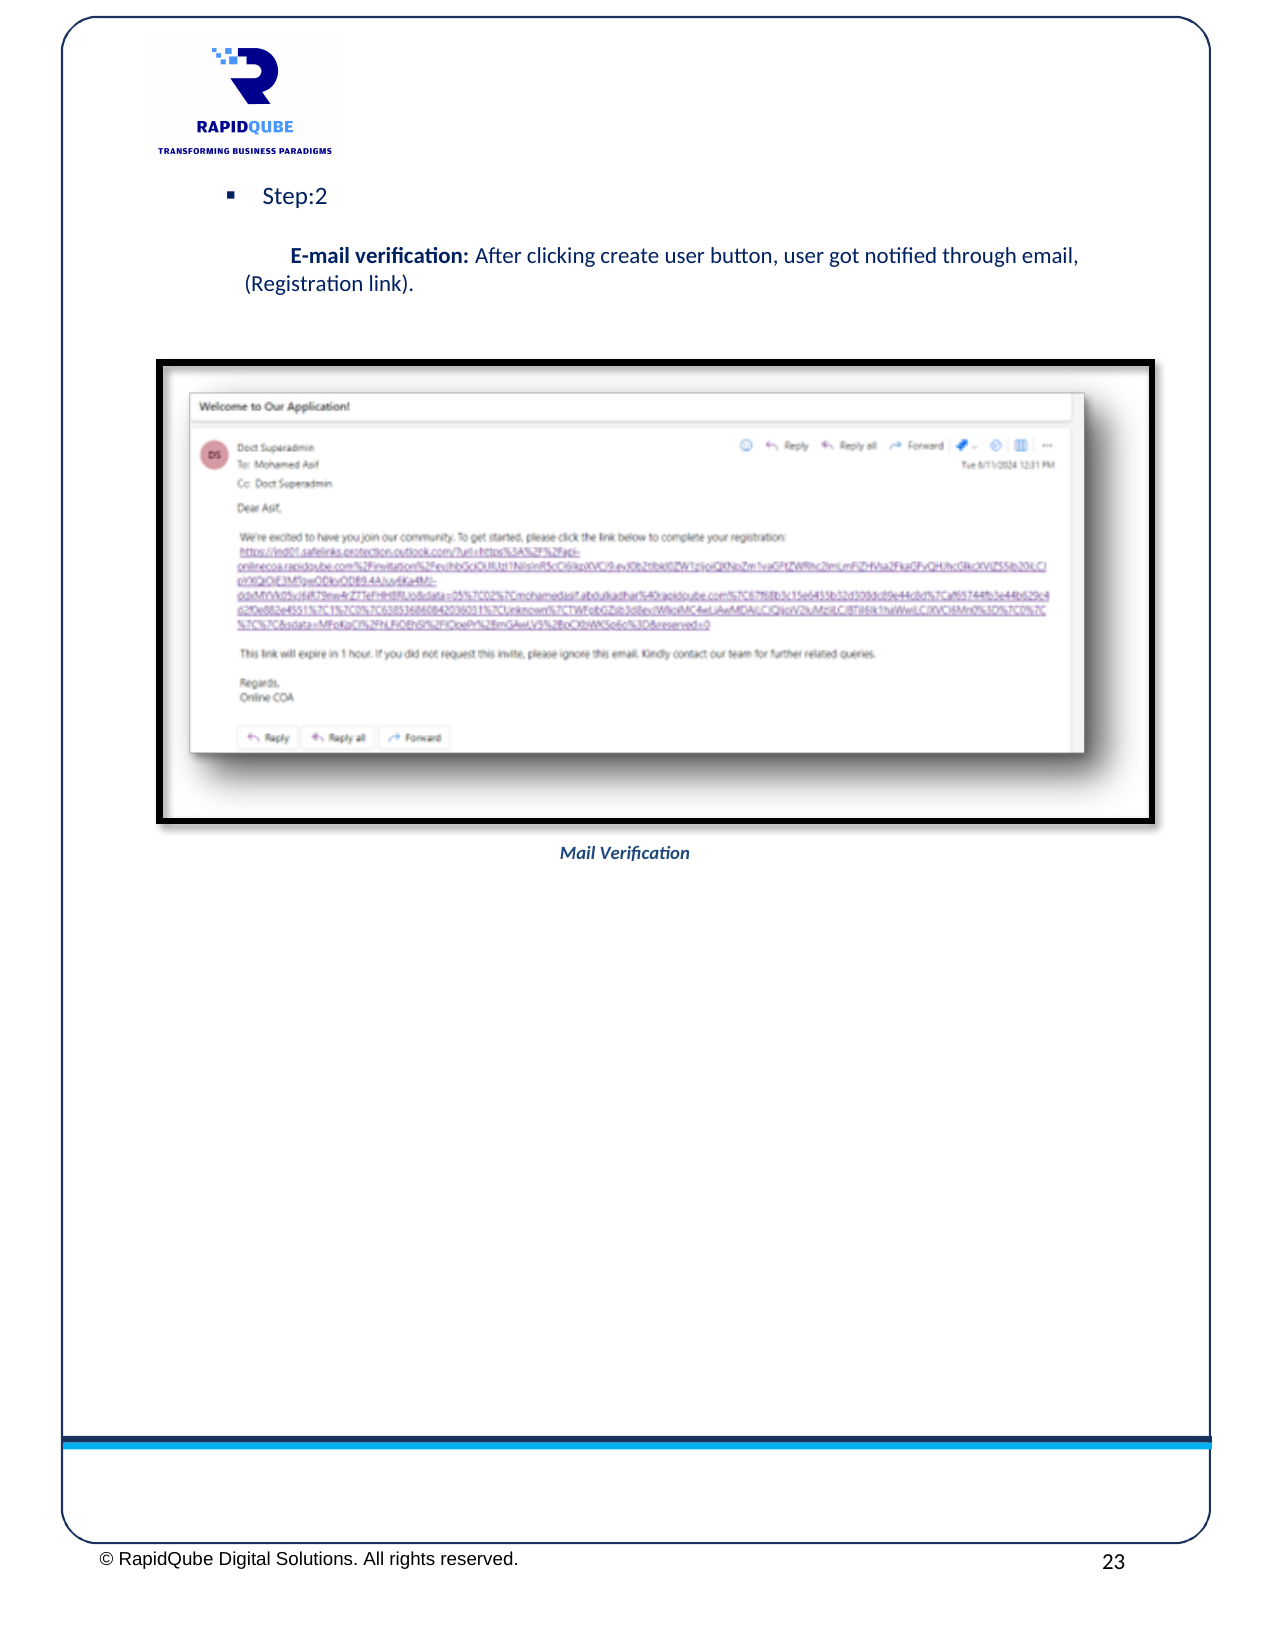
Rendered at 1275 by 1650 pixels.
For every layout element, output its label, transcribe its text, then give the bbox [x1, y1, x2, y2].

text E-mail verification: After clicking create user button, user got notified through email, [150, 241, 1125, 269]
text Mail Verification [150, 841, 1125, 864]
picture [150, 31, 339, 160]
list Step:2 [225, 180, 1125, 211]
text (Registration link). [150, 269, 1125, 297]
picture [163, 366, 1149, 818]
